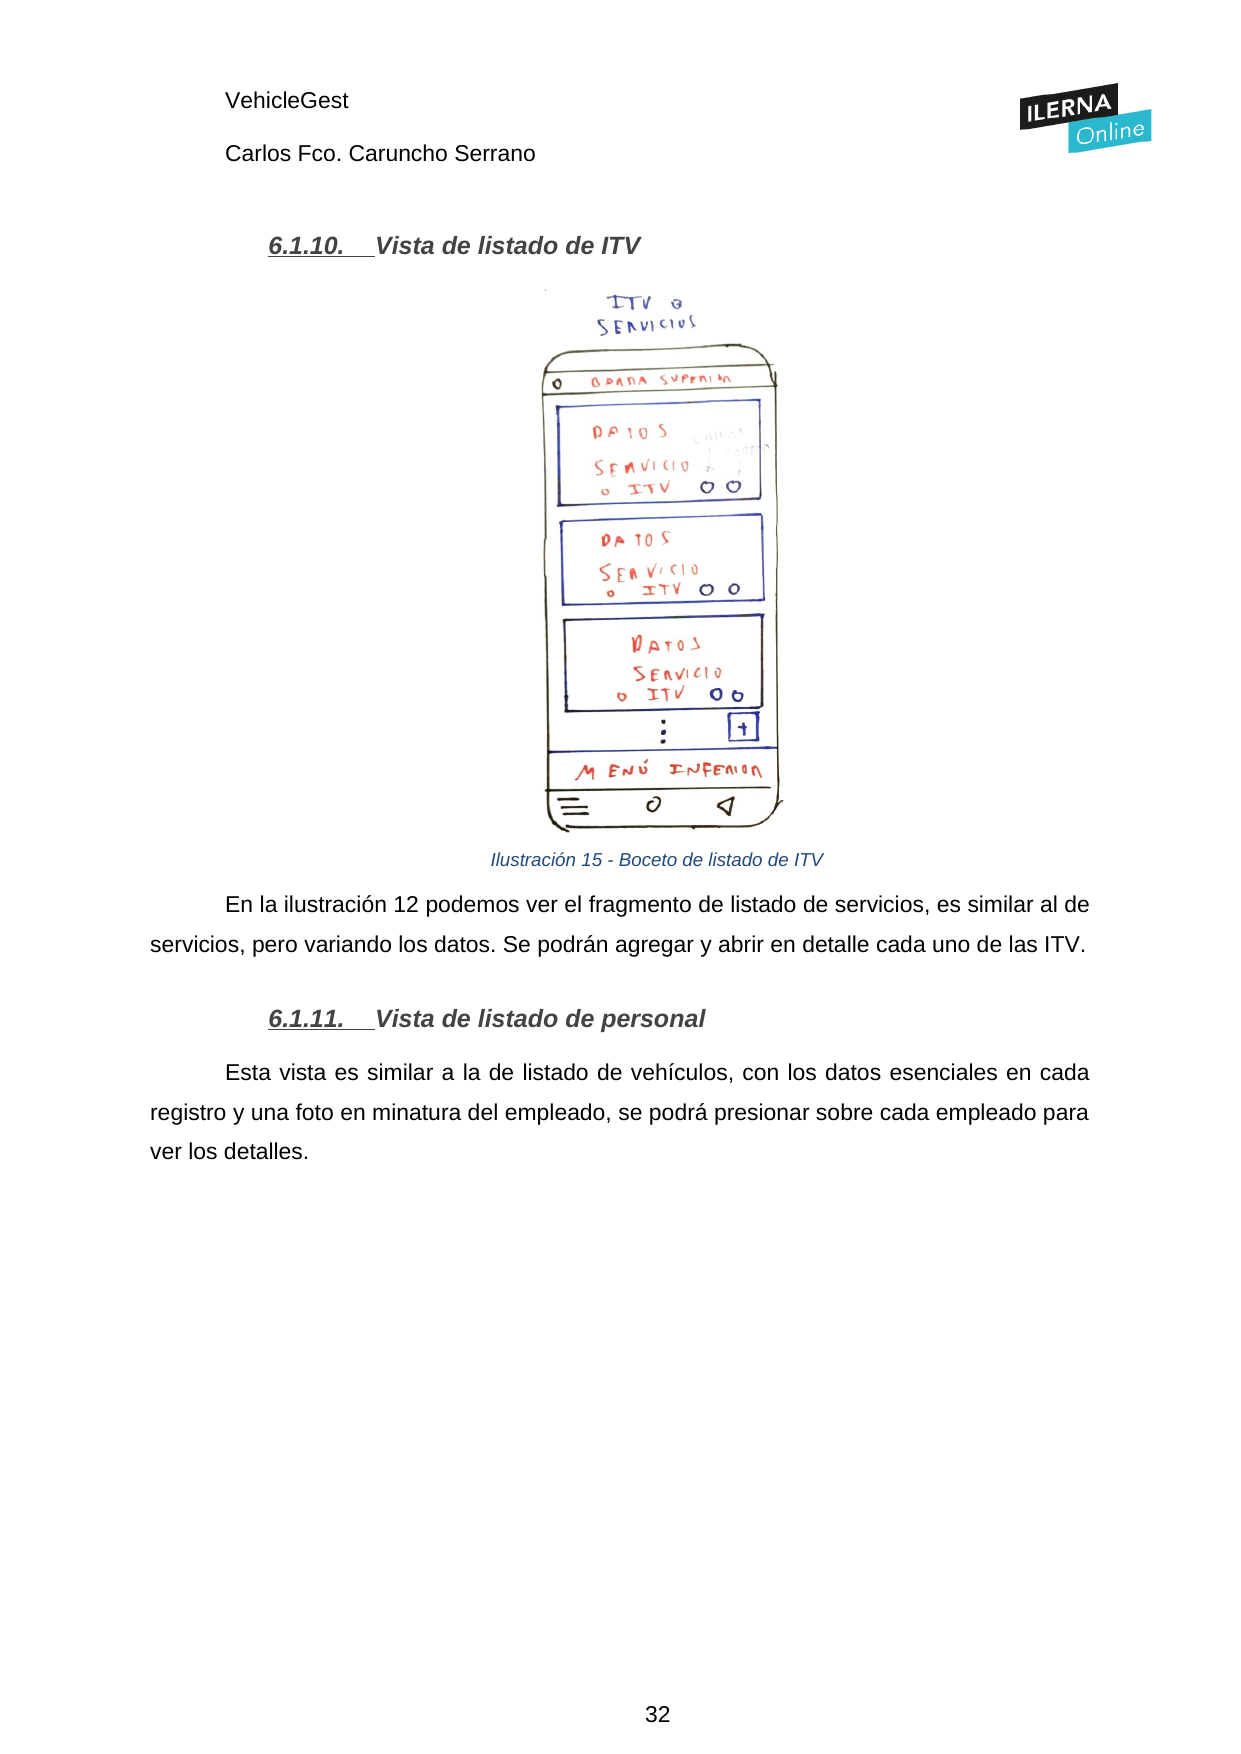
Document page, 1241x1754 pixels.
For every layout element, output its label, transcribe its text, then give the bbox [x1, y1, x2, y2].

text Esta vista es similar a la de listado de vehículos, con los datos esenciales en cada registro y una foto en minatura del empleado, se podrá presionar sobre cada empleado para ver los detalles. [150, 1059, 1090, 1165]
picture [1020, 83, 1152, 153]
subtitle Vista de listado de ITV [268, 231, 1090, 260]
picture [536, 286, 785, 836]
text Ilustración 15 - Boceto de listado de ITV [150, 849, 1090, 871]
text En la ilustración 12 podemos ver el fragmento de listado de servicios, es similar al de servicios, pero variando los datos. Se podrán agregar y abrir en detalle cada uno de las ITV. [150, 891, 1090, 957]
subtitle Vista de listado de personal [268, 1004, 1090, 1032]
